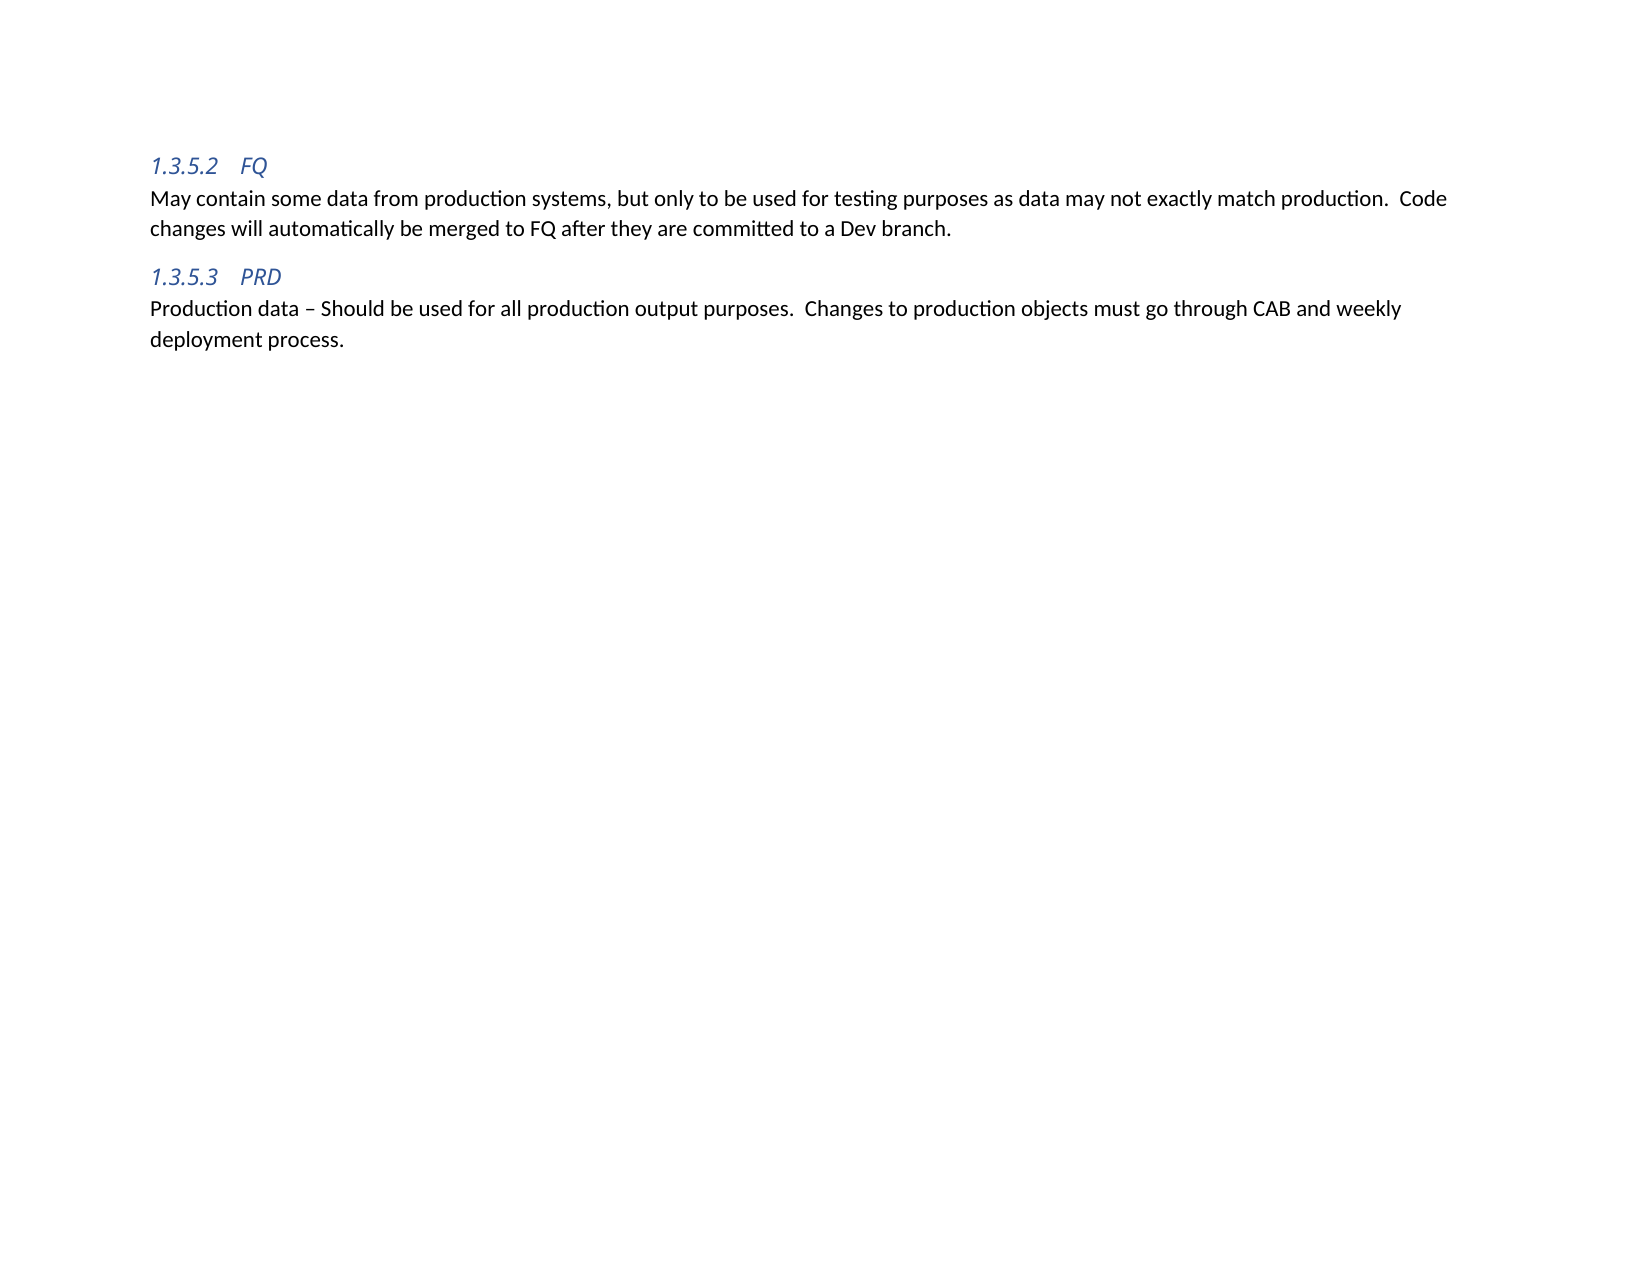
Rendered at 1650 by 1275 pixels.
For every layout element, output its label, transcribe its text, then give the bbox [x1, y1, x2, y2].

text Production data – Should be used for all production output purposes. Changes to production objects must go through CAB and weekly deployment process. [150, 294, 1500, 353]
subtitle PRD [150, 261, 1500, 292]
subtitle FQ [150, 150, 1500, 181]
text May contain some data from production systems, but only to be used for testing purposes as data may not exactly match production. Code changes will automatically be merged to FQ after they are committed to a Dev branch. [150, 184, 1500, 242]
